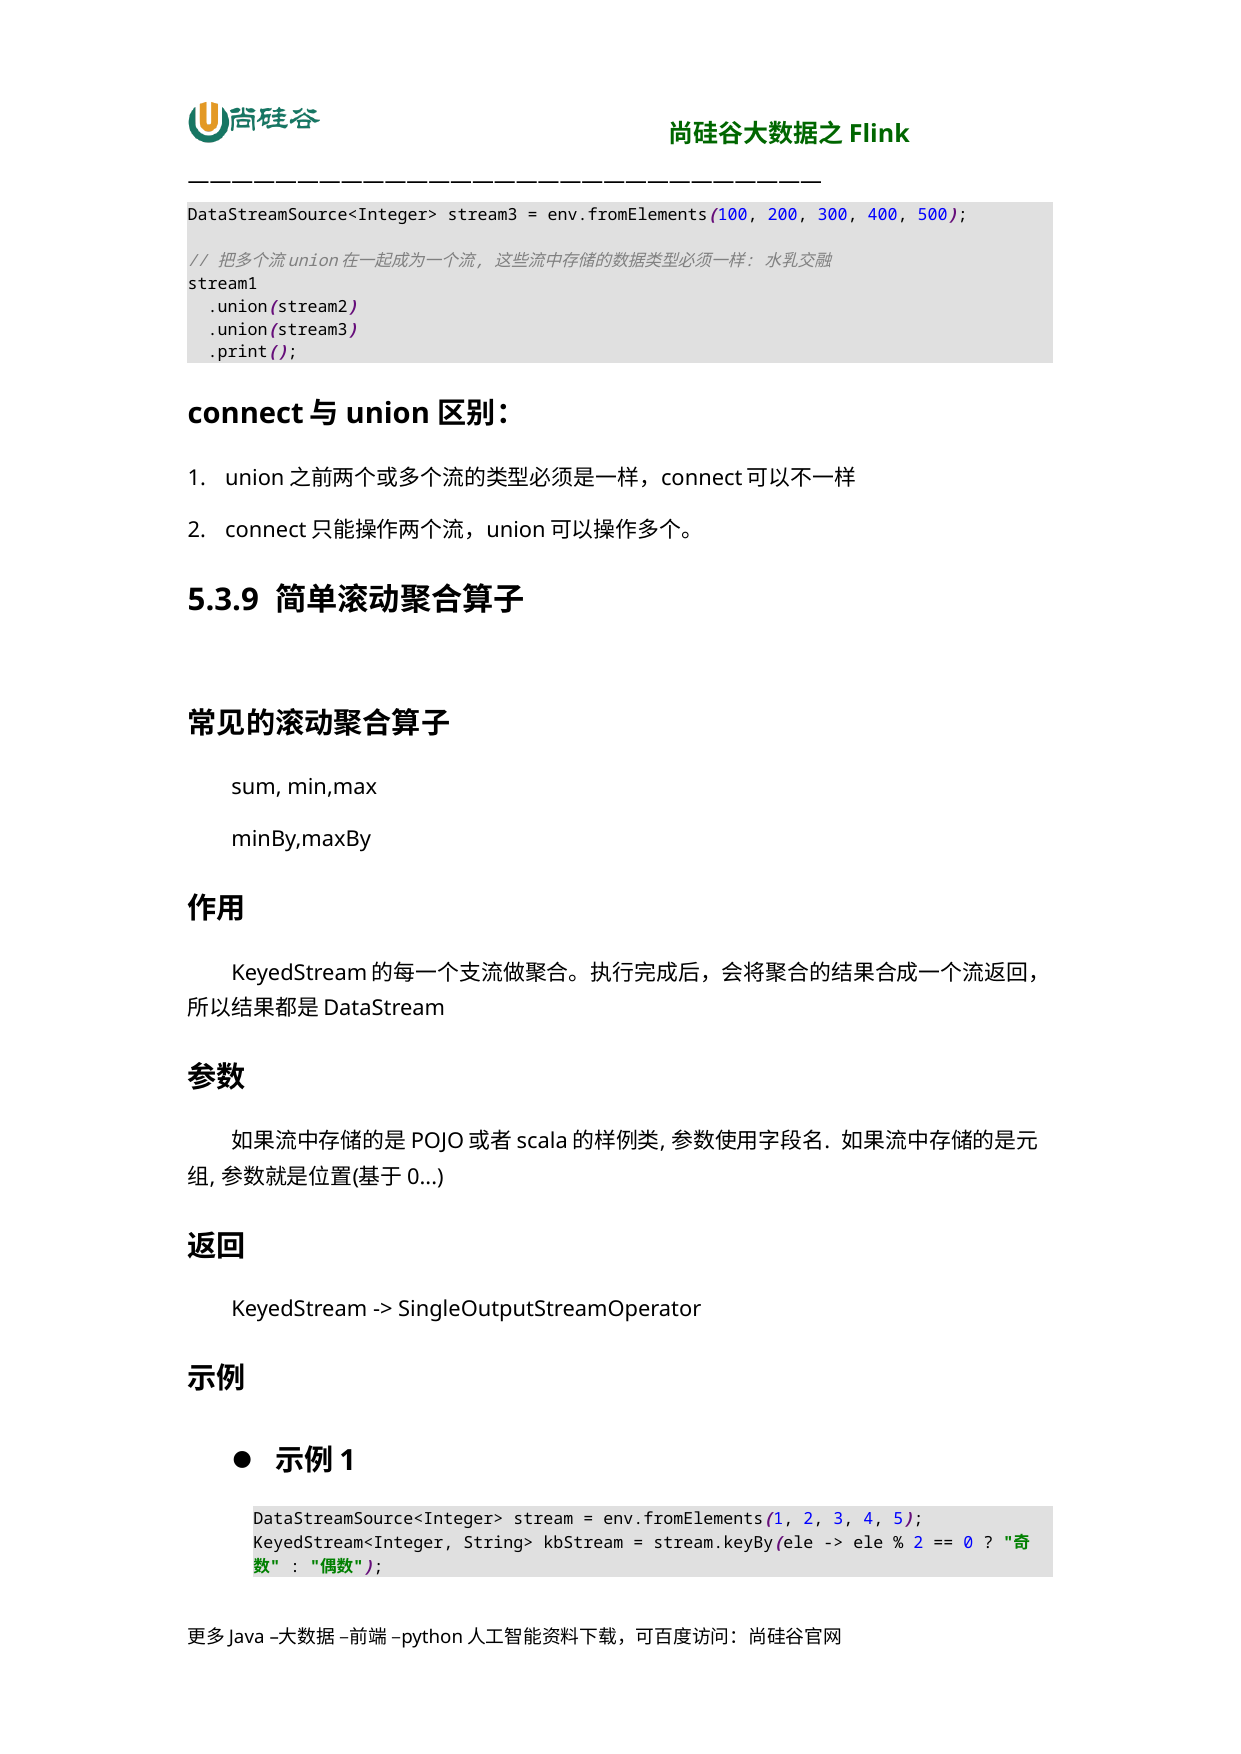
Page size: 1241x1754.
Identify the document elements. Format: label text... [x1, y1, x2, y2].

list union之前两个或多个流的类型必须是一样，connect可以不一样 [187, 460, 1053, 493]
list connect只能操作两个流，union可以操作多个。 [187, 512, 1053, 544]
text 返回 [187, 1211, 1042, 1276]
text KeyedStream -> SingleOutputStreamOperator [231, 1292, 1053, 1324]
text sum, min,max [231, 770, 1053, 802]
text 如果流中存储的是POJO或者scala的样例类, 参数使用字段名. 如果流中存储的是元组, 参数就是位置(基于0...) [187, 1123, 1053, 1191]
text KeyedStream的每一个支流做聚合。执行完成后，会将聚合的结果合成一个流返回，所以结果都是DataStream [187, 954, 1053, 1023]
picture [187, 101, 320, 143]
text 常见的滚动聚合算子 [187, 688, 1042, 753]
text 示例 [187, 1344, 1042, 1409]
text connect与 union 区别： [187, 379, 1042, 444]
text minBy,maxBy [231, 821, 1053, 854]
subtitle 简单滚动聚合算子 [187, 564, 1053, 629]
text 参数 [187, 1042, 1042, 1107]
text 作用 [187, 873, 1042, 938]
list 示例1 [231, 1425, 1042, 1490]
